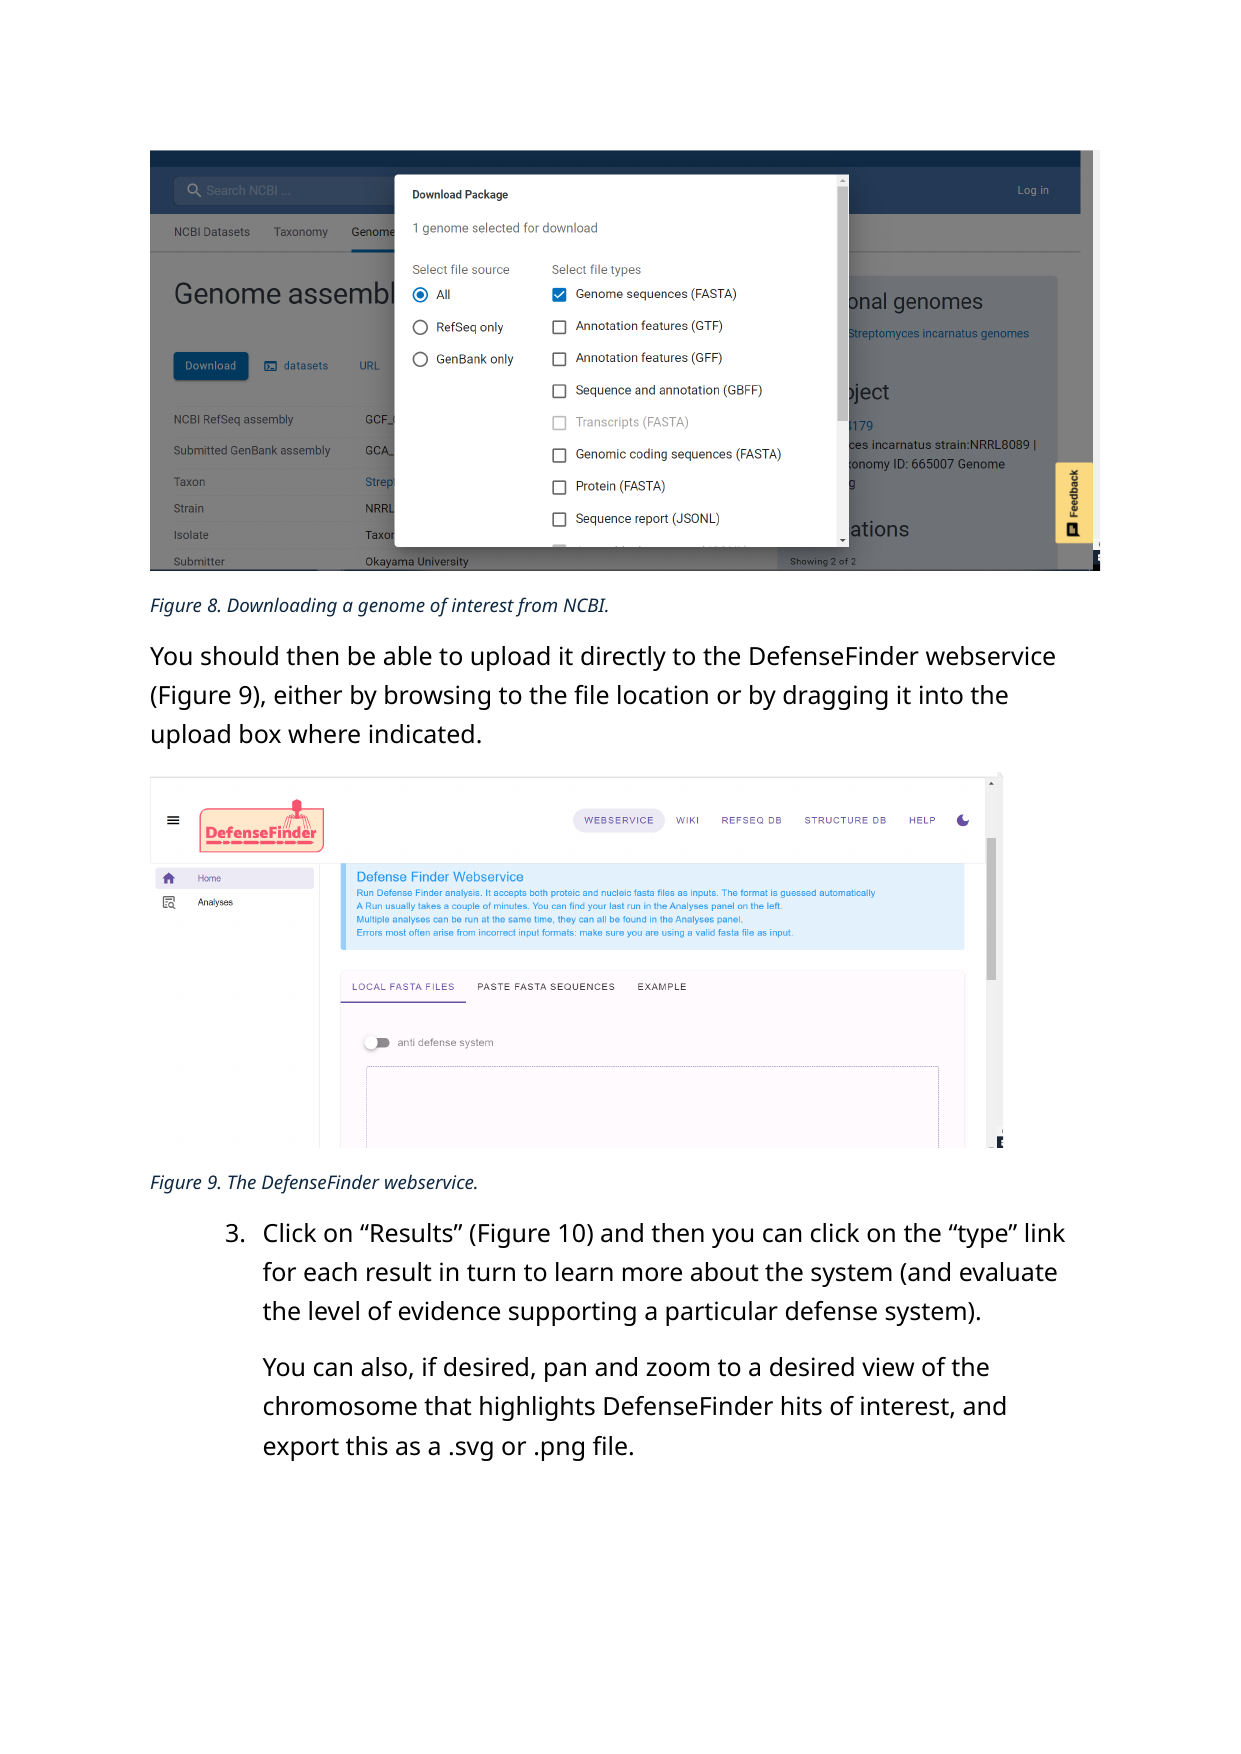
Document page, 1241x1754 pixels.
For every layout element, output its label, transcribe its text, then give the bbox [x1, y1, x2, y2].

list Click on “Results” (Figure 7) and then you can click on the “type” link for each result in turn to learn more about the system (and evaluate the level of evidence supporting a particular defense system). [225, 1216, 1090, 1328]
text You should then be able to upload it directly to the DefenseFinder webservice (Figure 8), either by browsing to the file location or by dragging it into the upload box where indicated. [150, 638, 1090, 751]
text Figure 9. The DefenseFinder webservice. [150, 1169, 1090, 1195]
picture [150, 150, 1101, 571]
text You can also, if desired, pan and zoom to a desired view of the chromosome that highlights DefenseFinder hits of interest, and export this as a .svg or .png file. [262, 1350, 1090, 1462]
text Figure 8. Downloading a genome of interest from NCBI. [150, 592, 1090, 618]
picture [150, 772, 1004, 1148]
